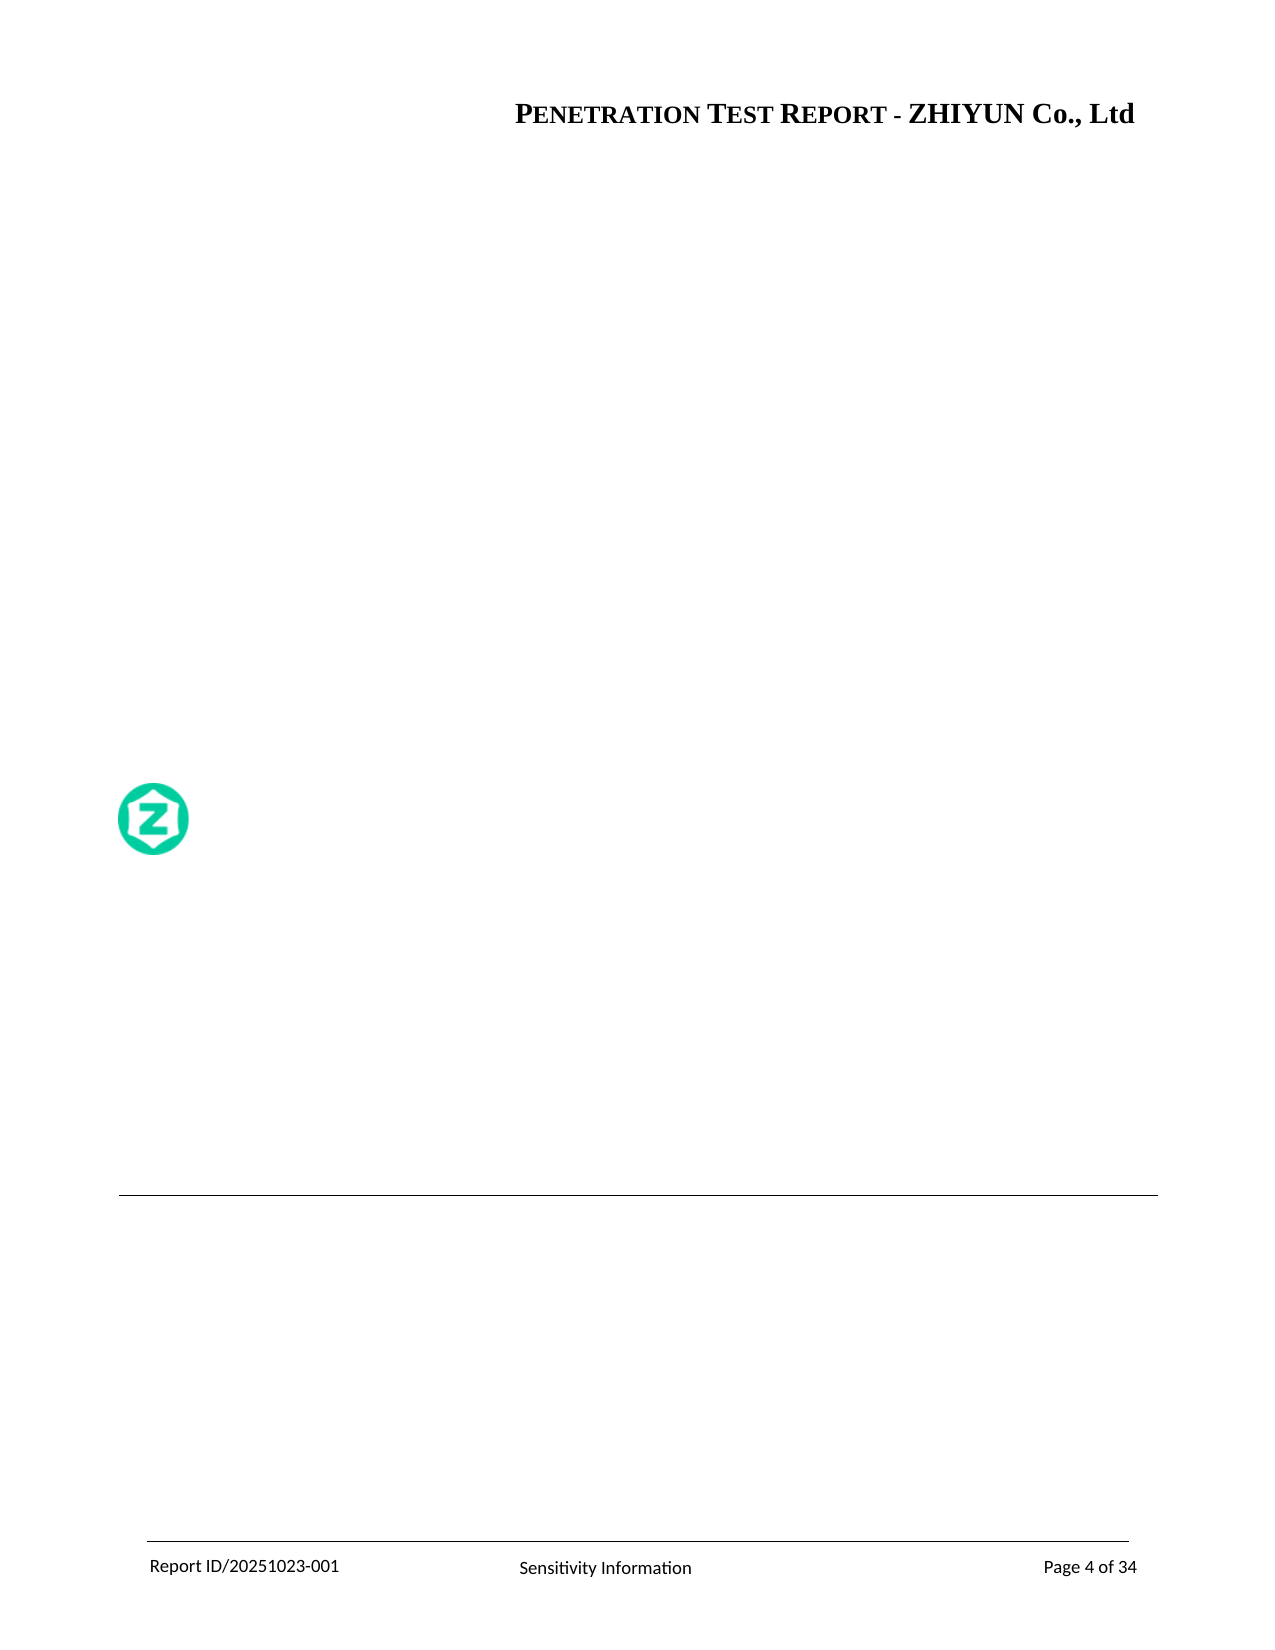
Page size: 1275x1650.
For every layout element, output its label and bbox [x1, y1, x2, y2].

picture [118, 783, 189, 855]
